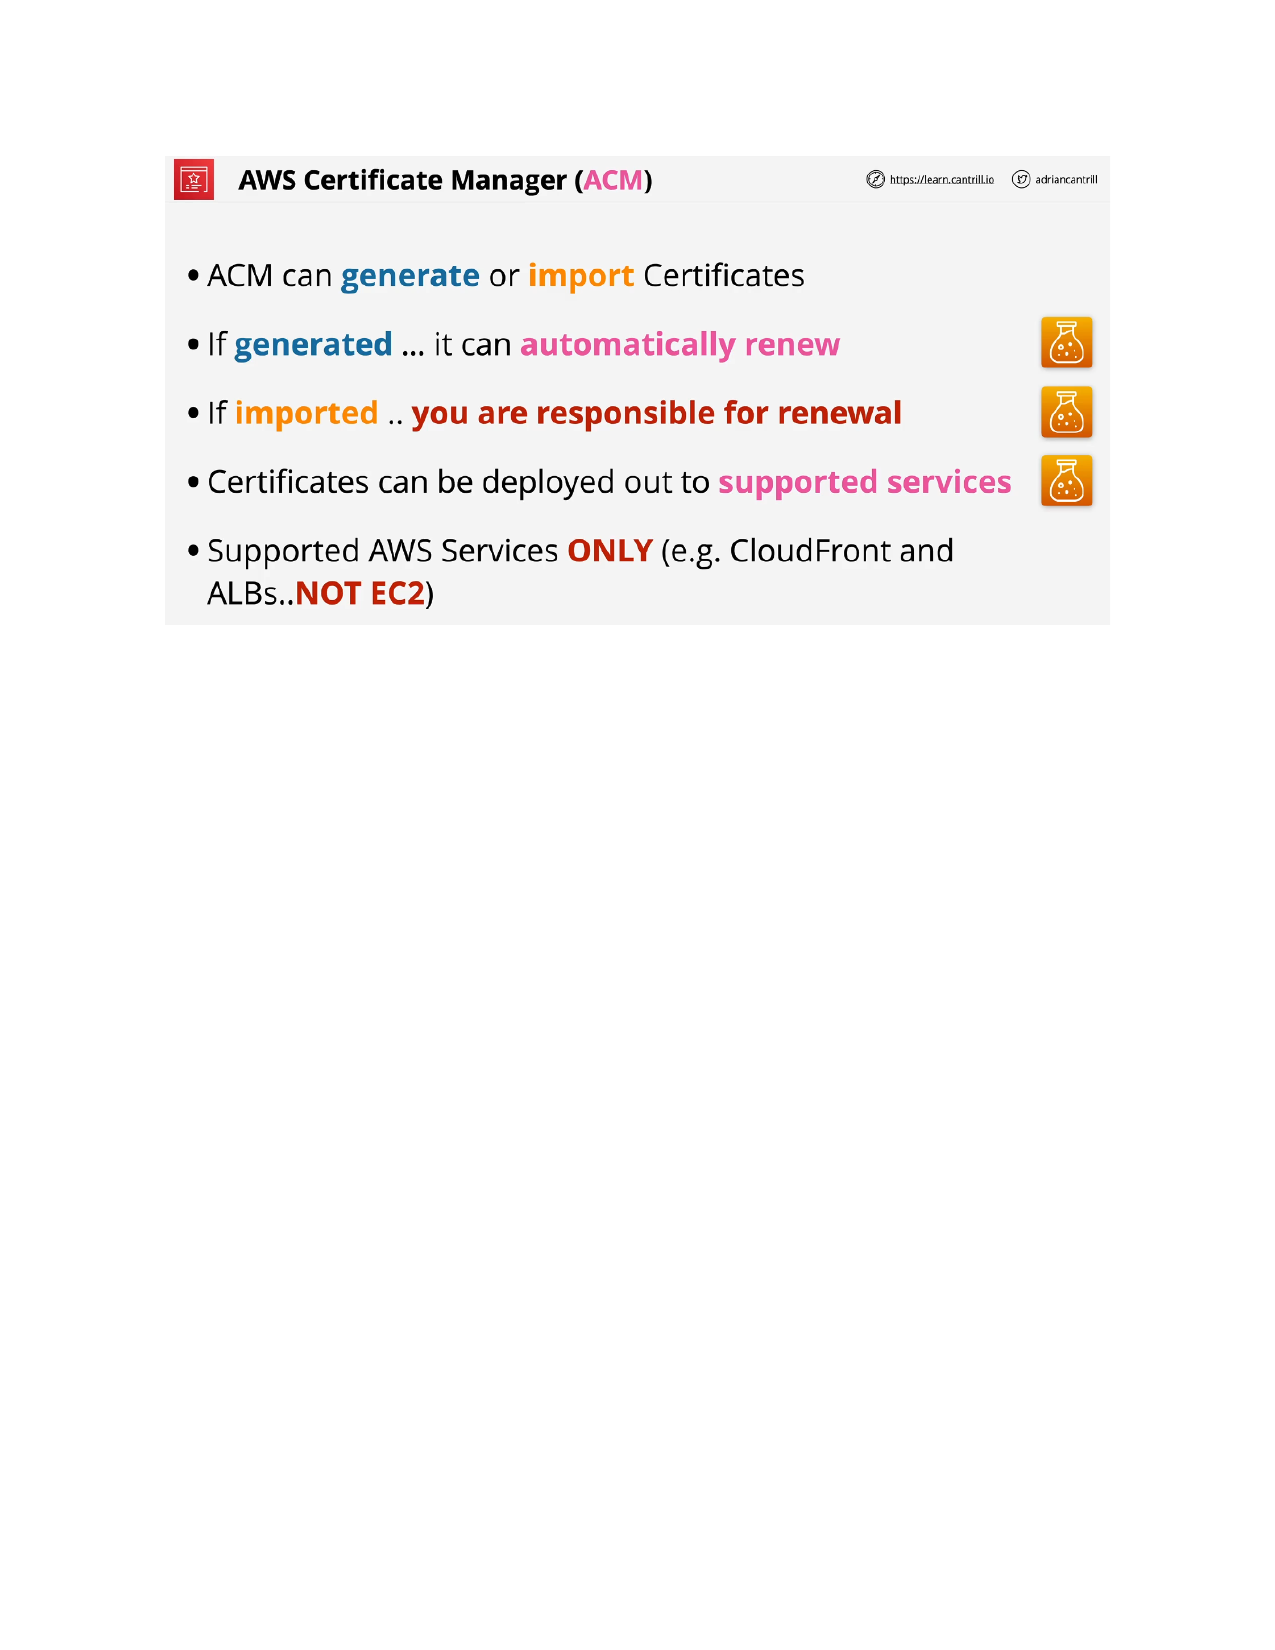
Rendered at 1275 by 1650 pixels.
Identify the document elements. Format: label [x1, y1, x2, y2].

picture [165, 156, 1111, 625]
